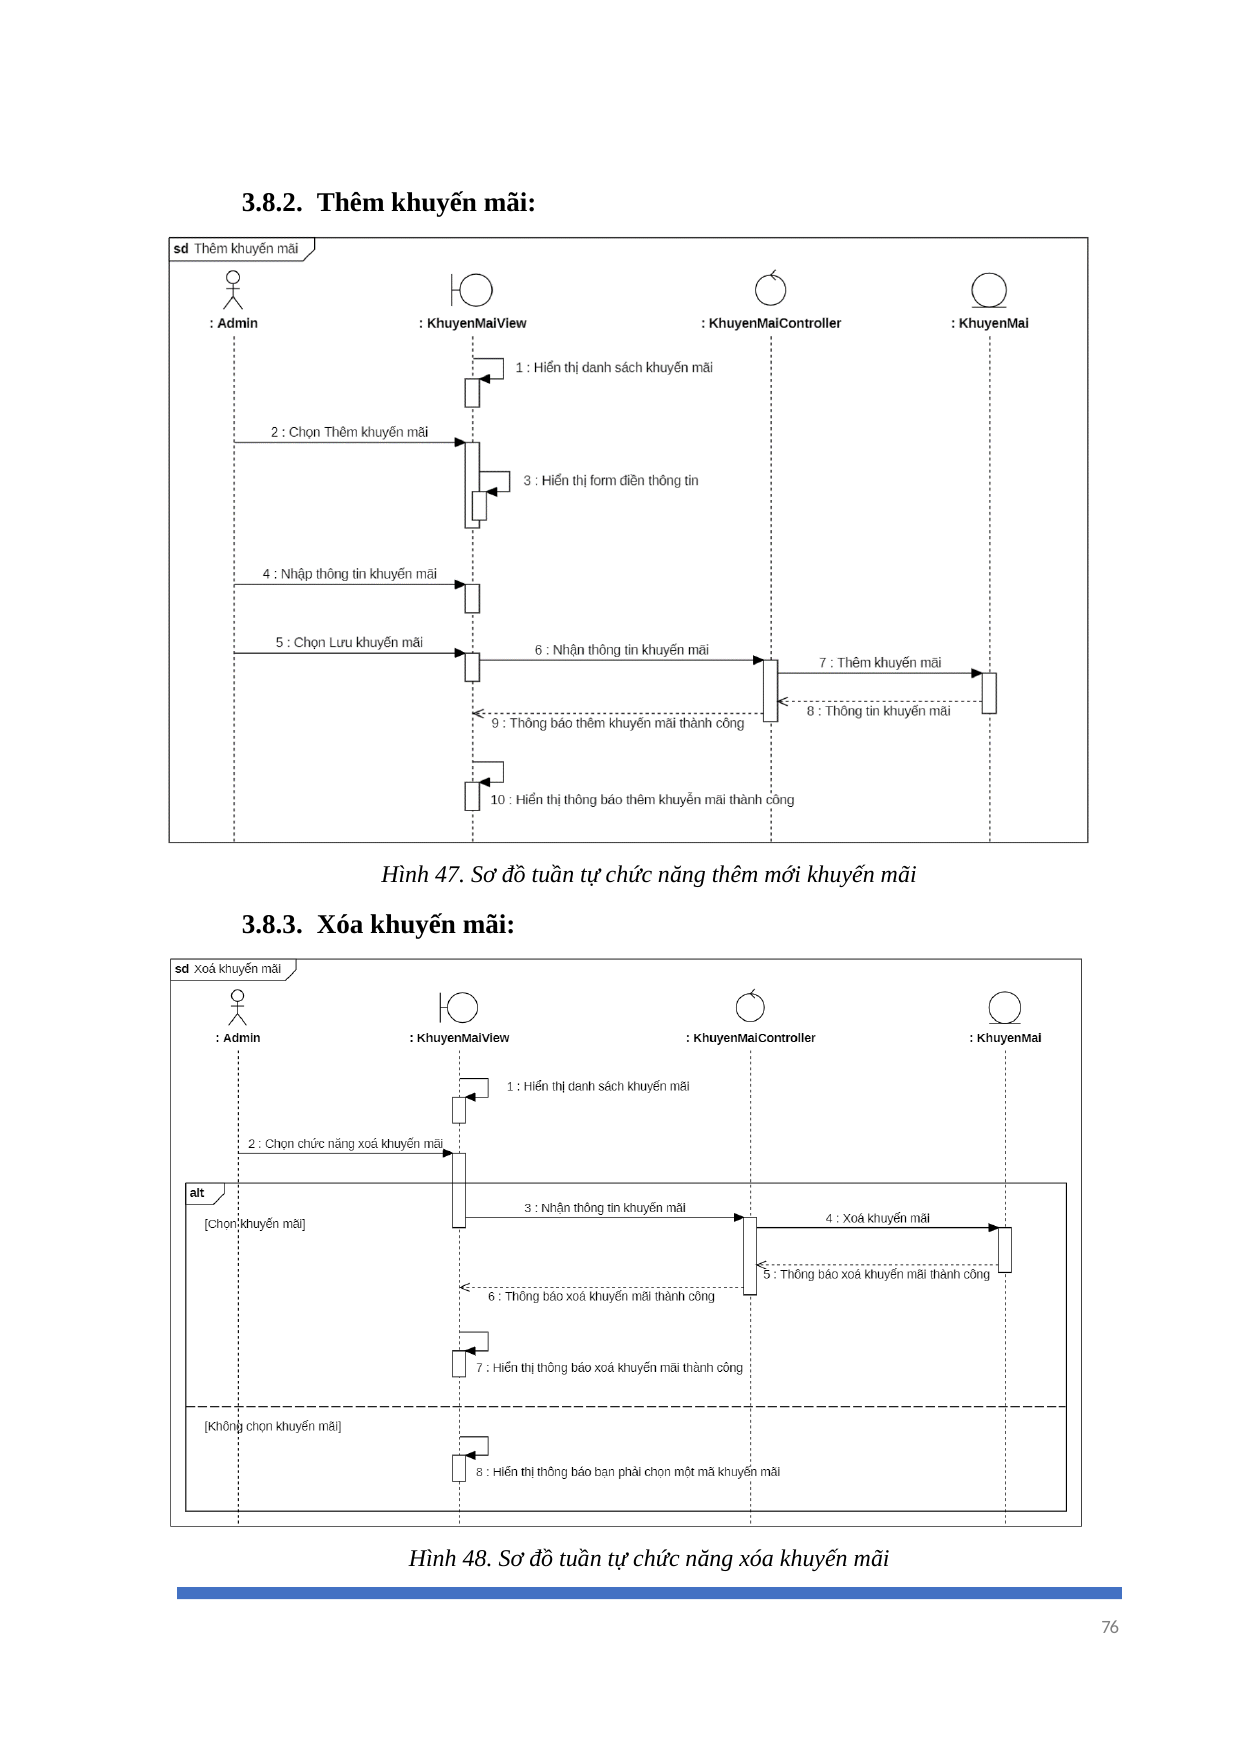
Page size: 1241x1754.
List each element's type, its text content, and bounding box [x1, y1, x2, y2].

picture [166, 954, 1088, 1531]
text Hình 47. Sơ đồ tuần tự chức năng thêm mới khuyến mãi [167, 859, 1134, 887]
list Thêm khuyến mãi: [242, 186, 1134, 217]
text Hình 48. Sơ đồ tuần tự chức năng xóa khuyến mãi [167, 1544, 1134, 1572]
picture [166, 232, 1090, 847]
list Xóa khuyến mãi: [242, 908, 1134, 939]
